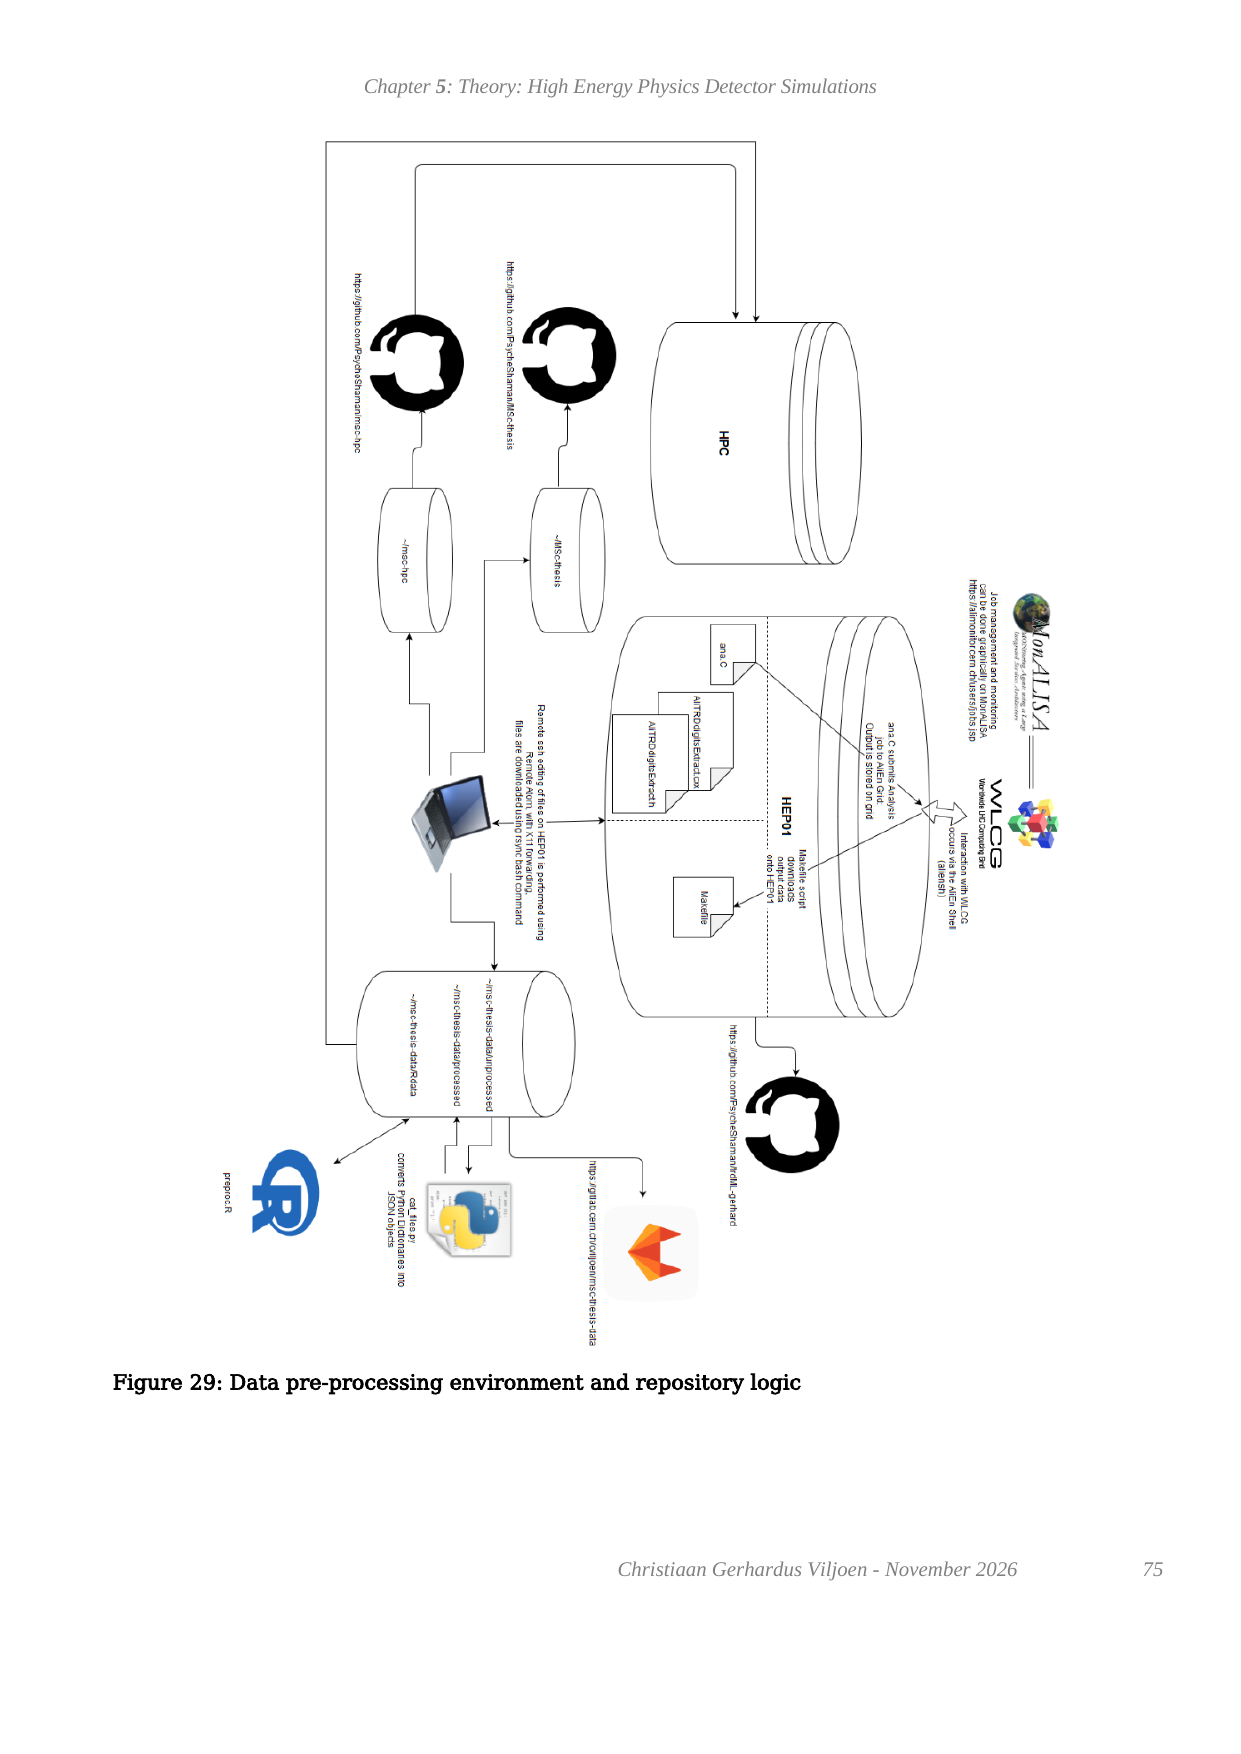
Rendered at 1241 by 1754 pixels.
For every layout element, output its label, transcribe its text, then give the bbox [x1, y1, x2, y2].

text Figure 29: Data pre-processing environment and repository logic [112, 1369, 1165, 1394]
picture [222, 137, 1065, 1345]
